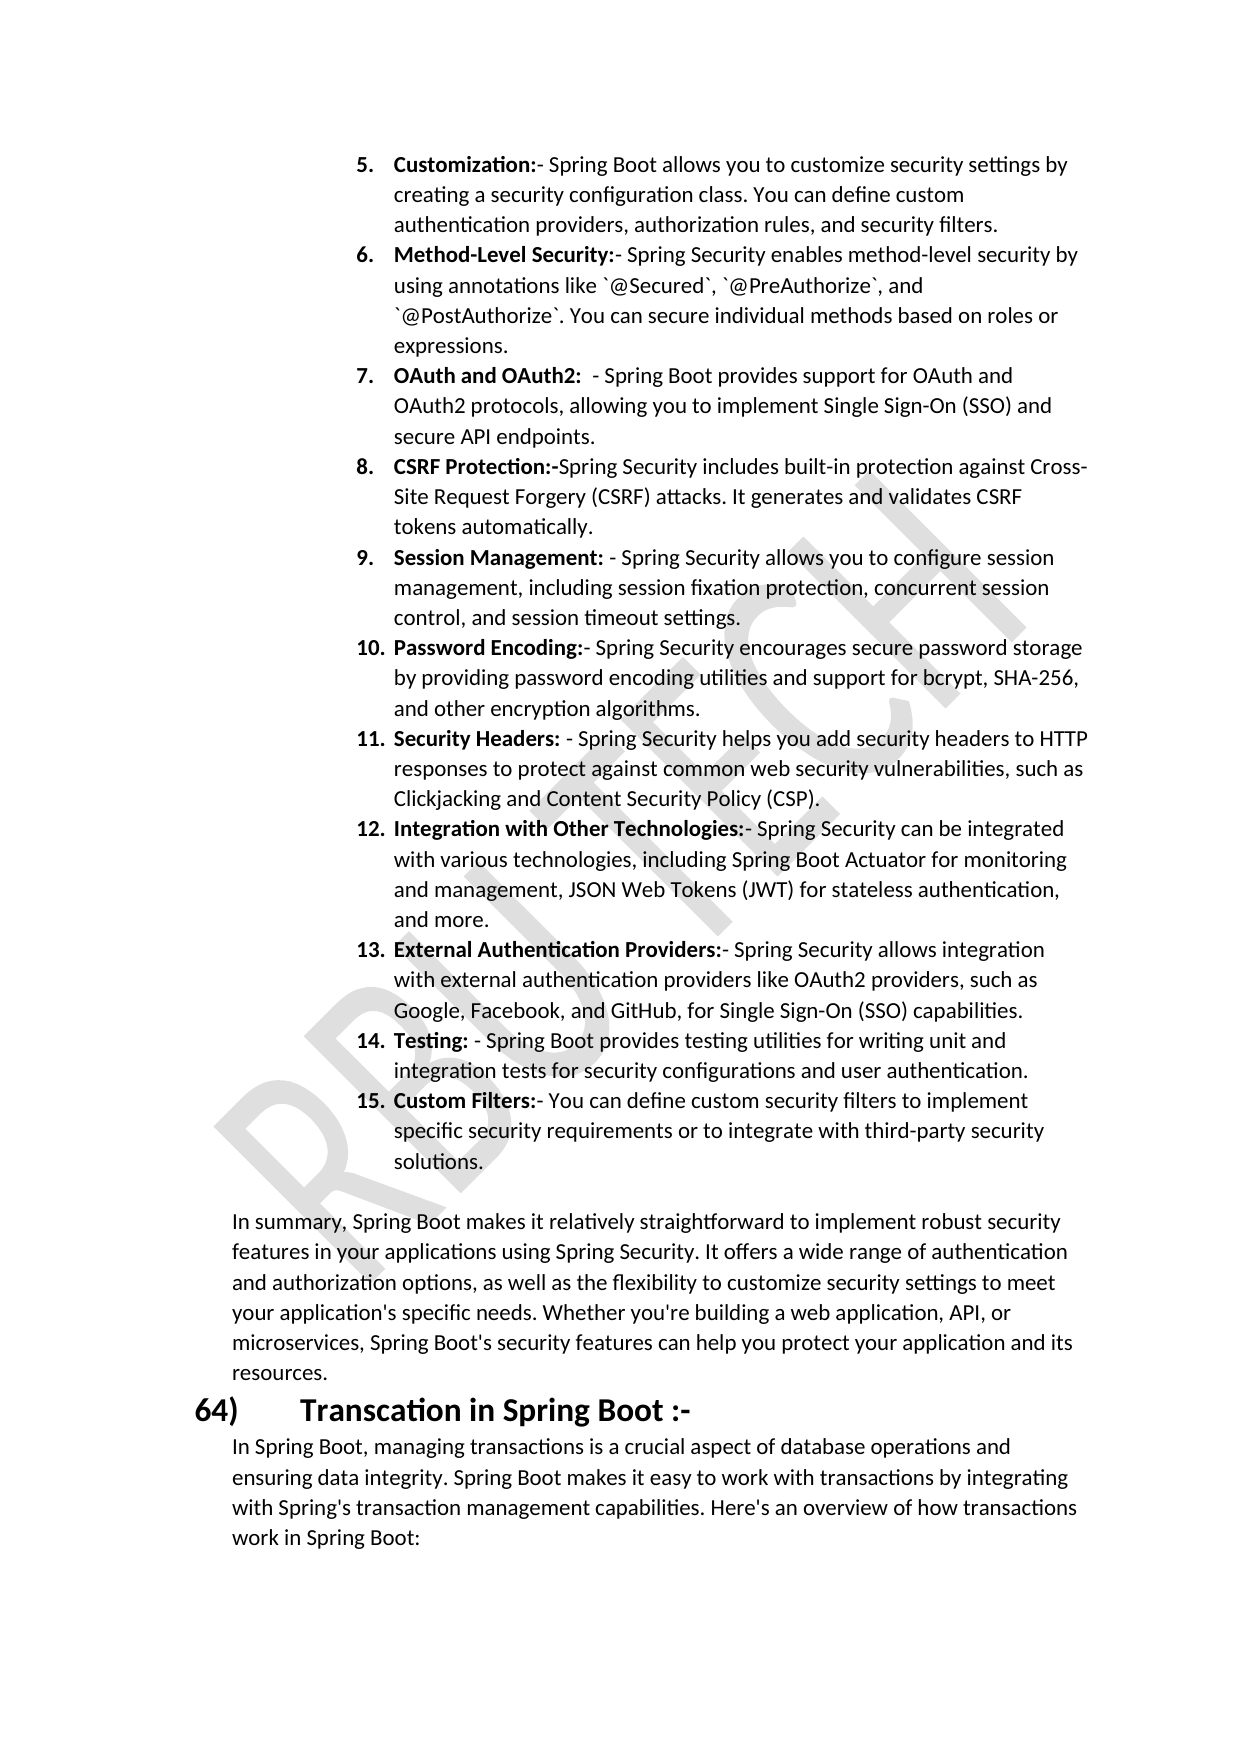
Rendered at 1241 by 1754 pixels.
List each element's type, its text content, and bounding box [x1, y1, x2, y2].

list Password Encoding:- Spring Security encourages secure password storage by providing password encoding utilities and support for bcrypt, SHA-256, and other encryption algorithms. [356, 633, 1090, 722]
list Customization:- Spring Boot allows you to customize security settings by creating a security configuration class. You can define custom authentication providers, authorization rules, and security filters. [356, 150, 1090, 238]
list Integration with Other Technologies:- Spring Security can be integrated with various technologies, including Spring Boot Actuator for monitoring and management, JSON Web Tokens (JWT) for stateless authentication, and more. [356, 814, 1090, 933]
list External Authentication Providers:- Spring Security allows integration with external authentication providers like OAuth2 providers, such as Google, Facebook, and GitHub, for Single Sign-On (SSO) capabilities. [356, 935, 1090, 1024]
list Security Headers: - Spring Security helps you add security headers to HTTP responses to protect against common web security vulnerabilities, such as Clickjacking and Content Security Policy (CSP). [356, 724, 1090, 812]
list CSRF Protection:-Spring Security includes built-in protection against Cross-Site Request Forgery (CSRF) attacks. It generates and validates CSRF tokens automatically. [356, 452, 1090, 541]
list Method-Level Security:- Spring Security enables method-level security by using annotations like `@Secured`, `@PreAuthorize`, and `@PostAuthorize`. You can secure individual methods based on roles or expressions. [356, 241, 1090, 359]
list OAuth and OAuth2: - Spring Boot provides support for OAuth and OAuth2 protocols, allowing you to implement Single Sign-On (SSO) and secure API endpoints. [356, 361, 1090, 450]
list Transcation in Spring Boot :- [194, 1388, 1090, 1429]
list In summary, Spring Boot makes it relatively straightforward to implement robust security features in your applications using Spring Security. It offers a wide range of authentication and authorization options, as well as the flexibility to customize security settings to meet your application's specific needs. Whether you're building a web application, API, or microservices, Spring Boot's security features can help you protect your application and its resources. [232, 1207, 1090, 1386]
list Testing: - Spring Boot provides testing utilities for writing unit and integration tests for security configurations and user authentication. [356, 1026, 1090, 1084]
list Session Management: - Spring Security allows you to configure session management, including session fixation protection, concurrent session control, and session timeout settings. [356, 543, 1090, 631]
list Custom Filters:- You can define custom security filters to implement specific security requirements or to integrate with third-party security solutions. [356, 1086, 1090, 1175]
list In Spring Boot, managing transactions is a crucial aspect of database operations and ensuring data integrity. Spring Boot makes it easy to work with transactions by integrating with Spring's transaction management capabilities. Here's an overview of how transactions work in Spring Boot: [232, 1432, 1090, 1551]
